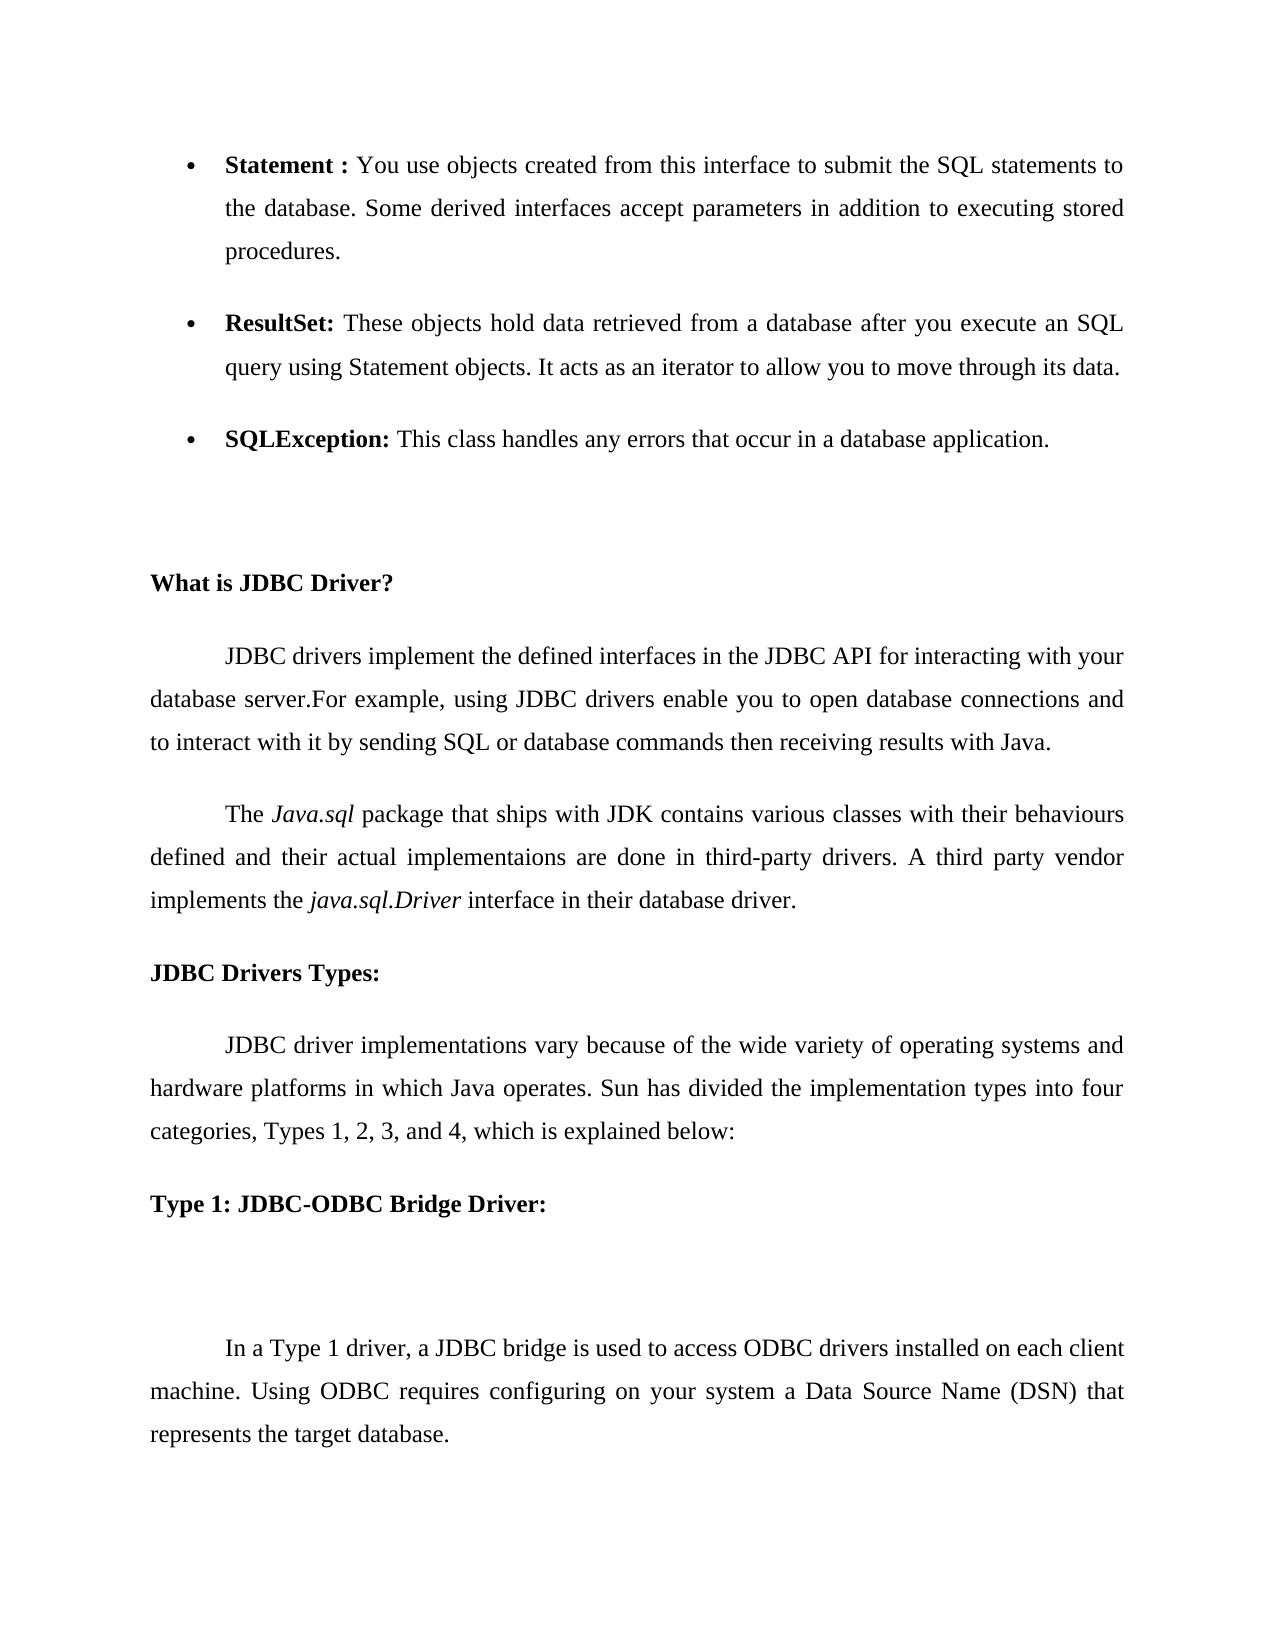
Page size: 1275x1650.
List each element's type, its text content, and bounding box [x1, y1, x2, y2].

text JDBC drivers implement the defined interfaces in the JDBC API for interacting with your database server.For example, using JDBC drivers enable you to open database connections and to interact with it by sending SQL or database commands then receiving results with Java. [150, 641, 1125, 756]
list ResultSet: These objects hold data retrieved from a database after you execute an SQL query using Statement objects. It acts as an iterator to allow you to move through its data. [187, 308, 1125, 380]
text In a Type 1 driver, a JDBC bridge is used to access ODBC drivers installed on each client machine. Using ODBC requires configuring on your system a Data Source Name (DSN) that represents the target database. [150, 1333, 1125, 1448]
text JDBC Drivers Types: [150, 958, 1125, 987]
text What is JDBC Driver? [150, 568, 1125, 597]
list SQLException: This class handles any errors that occur in a database application. [187, 424, 1125, 453]
list Statement : You use objects created from this interface to submit the SQL statements to the database. Some derived interfaces accept parameters in addition to executing stored procedures. [187, 150, 1125, 265]
text The Java.sql package that ships with JDK contains various classes with their behaviours defined and their actual implementaions are done in third-party drivers. A third party vendor implements the java.sql.Driver interface in their database driver. [150, 799, 1125, 914]
text JDBC driver implementations vary because of the wide variety of operating systems and hardware platforms in which Java operates. Sun has divided the implementation types into four categories, Types 1, 2, 3, and 4, which is explained below: [150, 1030, 1125, 1145]
text Type 1: JDBC-ODBC Bridge Driver: [150, 1189, 1125, 1217]
